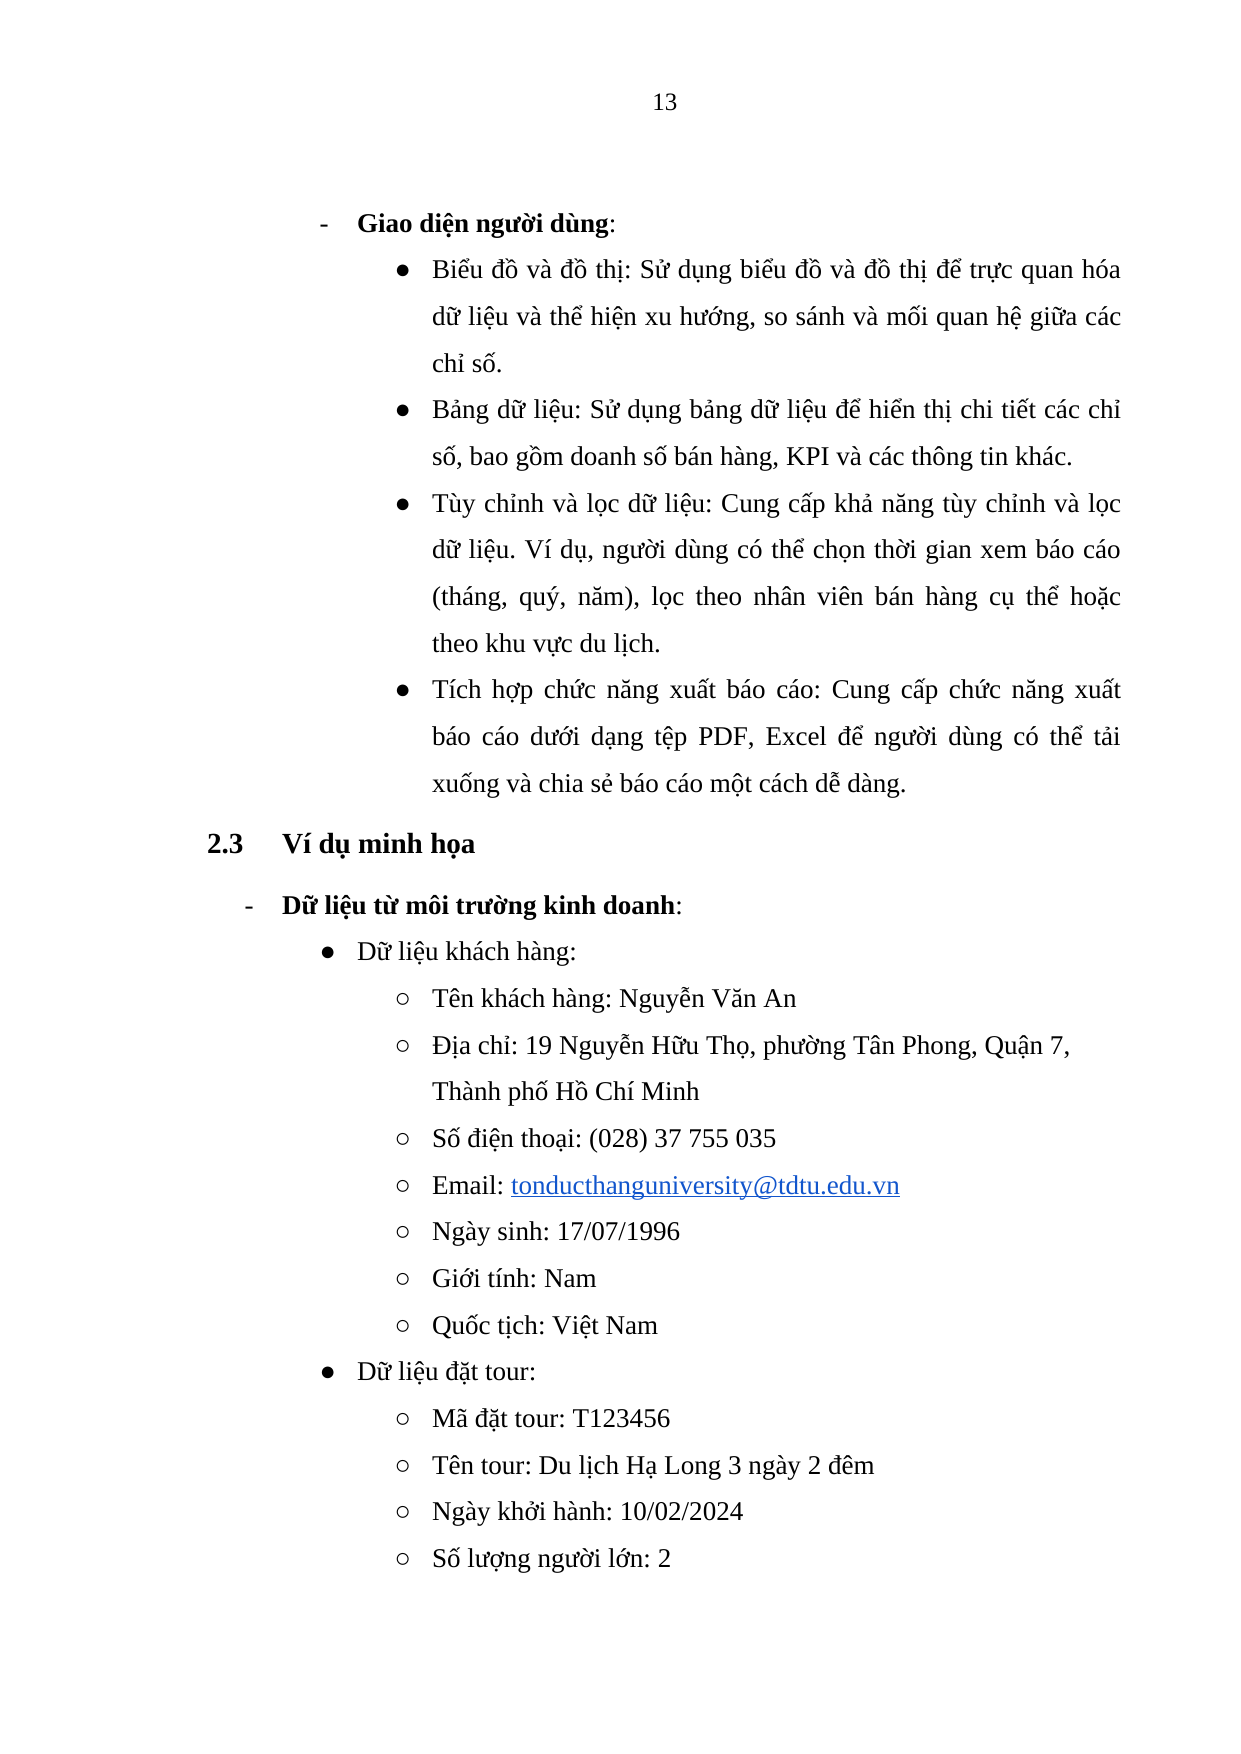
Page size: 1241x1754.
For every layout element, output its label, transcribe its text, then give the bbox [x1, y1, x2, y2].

list Quốc tịch: Việt Nam [394, 1309, 1122, 1340]
list Mã đặt tour: T123456 [394, 1402, 1122, 1433]
list Dữ liệu từ môi trường kinh doanh: [244, 889, 1122, 920]
list Giao diện người dùng: [319, 207, 1122, 238]
list Số lượng người lớn: 2 [394, 1542, 1122, 1573]
list Bảng dữ liệu: Sử dụng bảng dữ liệu để hiển thị chi tiết các chỉ số, bao gồm doanh số bán hàng, KPI và các thông tin khác. [394, 393, 1122, 471]
subtitle Ví dụ minh họa [207, 826, 1122, 859]
list Tên tour: Du lịch Hạ Long 3 ngày 2 đêm [394, 1449, 1122, 1480]
list Tên khách hàng: Nguyễn Văn An [394, 982, 1122, 1013]
list Ngày sinh: 17/07/1996 [394, 1215, 1122, 1247]
list Tùy chỉnh và lọc dữ liệu: Cung cấp khả năng tùy chỉnh và lọc dữ liệu. Ví dụ, người dùng có thể chọn thời gian xem báo cáo (tháng, quý, năm), lọc theo nhân viên bán hàng cụ thể hoặc theo khu vực du lịch. [394, 487, 1122, 658]
list Ngày khởi hành: 10/02/2024 [394, 1495, 1122, 1527]
list Dữ liệu đặt tour: [319, 1355, 1122, 1387]
list Địa chỉ: 19 Nguyễn Hữu Thọ, phường Tân Phong, Quận 7, Thành phố Hồ Chí Minh [394, 1029, 1122, 1107]
list Giới tính: Nam [394, 1262, 1122, 1293]
list Biểu đồ và đồ thị: Sử dụng biểu đồ và đồ thị để trực quan hóa dữ liệu và thể hiện xu hướng, so sánh và mối quan hệ giữa các chỉ số. [394, 253, 1122, 378]
list Dữ liệu khách hàng: [319, 935, 1122, 967]
list Tích hợp chức năng xuất báo cáo: Cung cấp chức năng xuất báo cáo dưới dạng tệp PDF, Excel để người dùng có thể tải xuống và chia sẻ báo cáo một cách dễ dàng. [394, 673, 1122, 798]
list Email: tonducthanguniversity@tdtu.edu.vn [394, 1169, 1122, 1200]
list Số điện thoại: (028) 37 755 035 [394, 1122, 1122, 1153]
